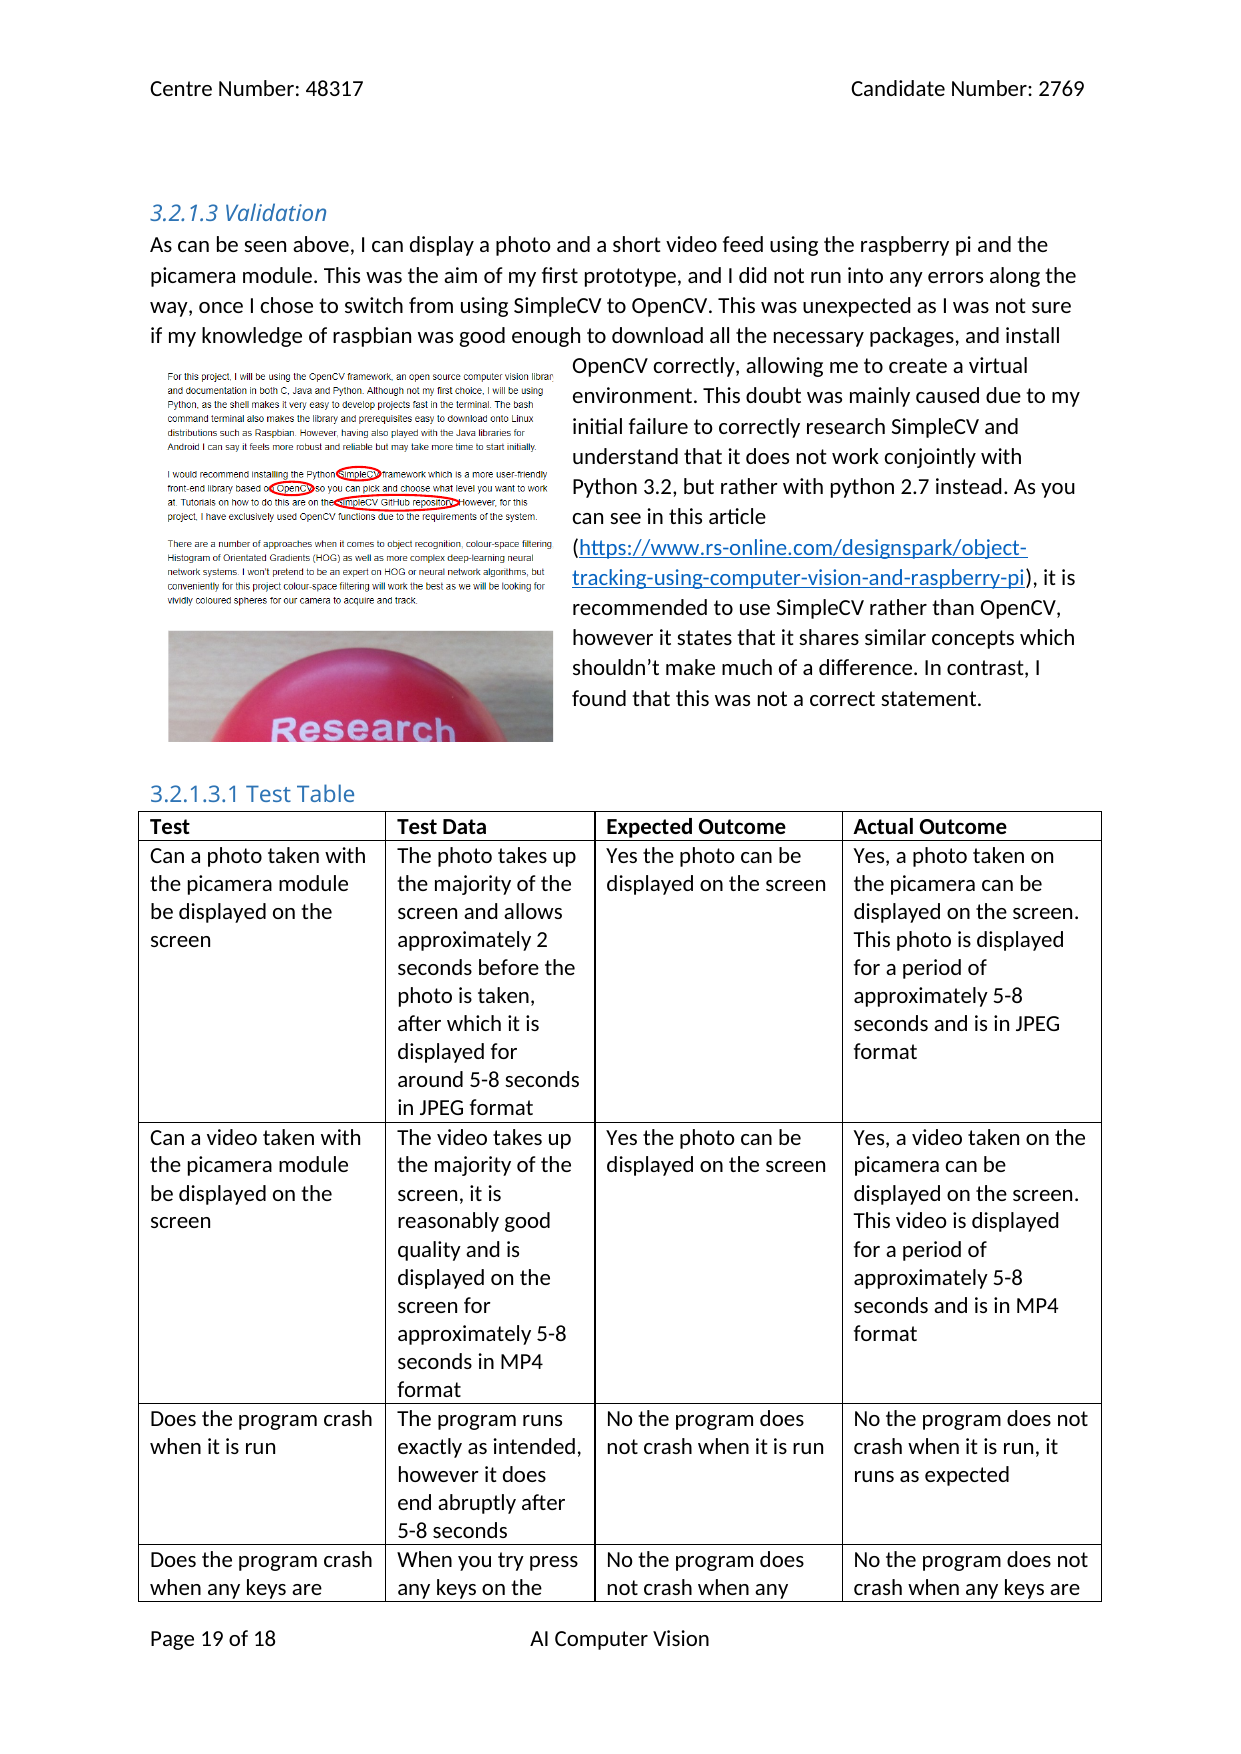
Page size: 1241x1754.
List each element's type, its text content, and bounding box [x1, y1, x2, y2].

table_cell The video takes up the majority of the screen, it is reasonably good quality and is displayed on the screen for approximately 5-8 seconds in MP4 format [386, 1123, 594, 1403]
table_cell The program runs exactly as intended, however it does end abruptly after 5-8 seconds [386, 1404, 594, 1544]
table_header Expected Outcome [596, 812, 842, 840]
table_cell Yes the photo can be displayed on the screen [596, 841, 842, 1122]
subtitle 3.2.1.3 Validation [150, 197, 1090, 228]
table_header Test Data [386, 812, 594, 840]
table_cell Yes, a photo taken on the picamera can be displayed on the screen. This photo is displayed for a period of approximately 5-8 seconds and is in JPEG format [843, 841, 1101, 1122]
table_cell Does the program crash when it is run [139, 1404, 385, 1544]
table_cell Can a video taken with the picamera module be displayed on the screen [139, 1123, 385, 1403]
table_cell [386, 1545, 594, 1601]
table_cell Yes, a video taken on the picamera can be displayed on the screen. This video is displayed for a period of approximately 5-8 seconds and is in MP4 format [843, 1123, 1101, 1403]
table_cell Yes the photo can be displayed on the screen [596, 1123, 842, 1403]
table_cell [596, 1545, 842, 1601]
table_cell No the program does not crash when it is run [596, 1404, 842, 1544]
table_cell No the program does not crash when it is run, it runs as expected [843, 1404, 1101, 1544]
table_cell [843, 1545, 1101, 1601]
table_cell Can a photo taken with the picamera module be displayed on the screen [139, 841, 385, 1122]
subtitle 3.2.1.3.1 Test Table [150, 777, 1090, 809]
table_cell The photo takes up the majority of the screen and allows approximately 2 seconds before the photo is taken, after which it is displayed for around 5-8 seconds in JPEG format [386, 841, 594, 1122]
table_header Test [139, 812, 385, 840]
text As can be seen above, I can display a photo and a short video feed using the raspberry pi and the picamera module. This was the aim of my first prototype, and I did not run into any errors along the way, once I chose to switch from using SimpleCV to OpenCV. This was unexpected as I was not sure if my knowledge of raspbian was good enough to download all the necessary packages, and install OpenCV correctly, allowing me to create a virtual environment. This doubt was mainly caused due to my initial failure to correctly research SimpleCV and understand that it does not work conjointly with Python 3.2, but rather with python 2.7 instead. As you can see in this article (https://www.rs-online.com/designspark/object-tracking-using-computer-vision-and-raspberry-pi), it is recommended to use SimpleCV rather than OpenCV, however it states that it shares similar concepts which shouldn’t make much of a difference. In contrast, I found that this was not a correct statement. [150, 231, 1090, 712]
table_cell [139, 1545, 385, 1601]
table_header Actual Outcome [843, 812, 1101, 840]
